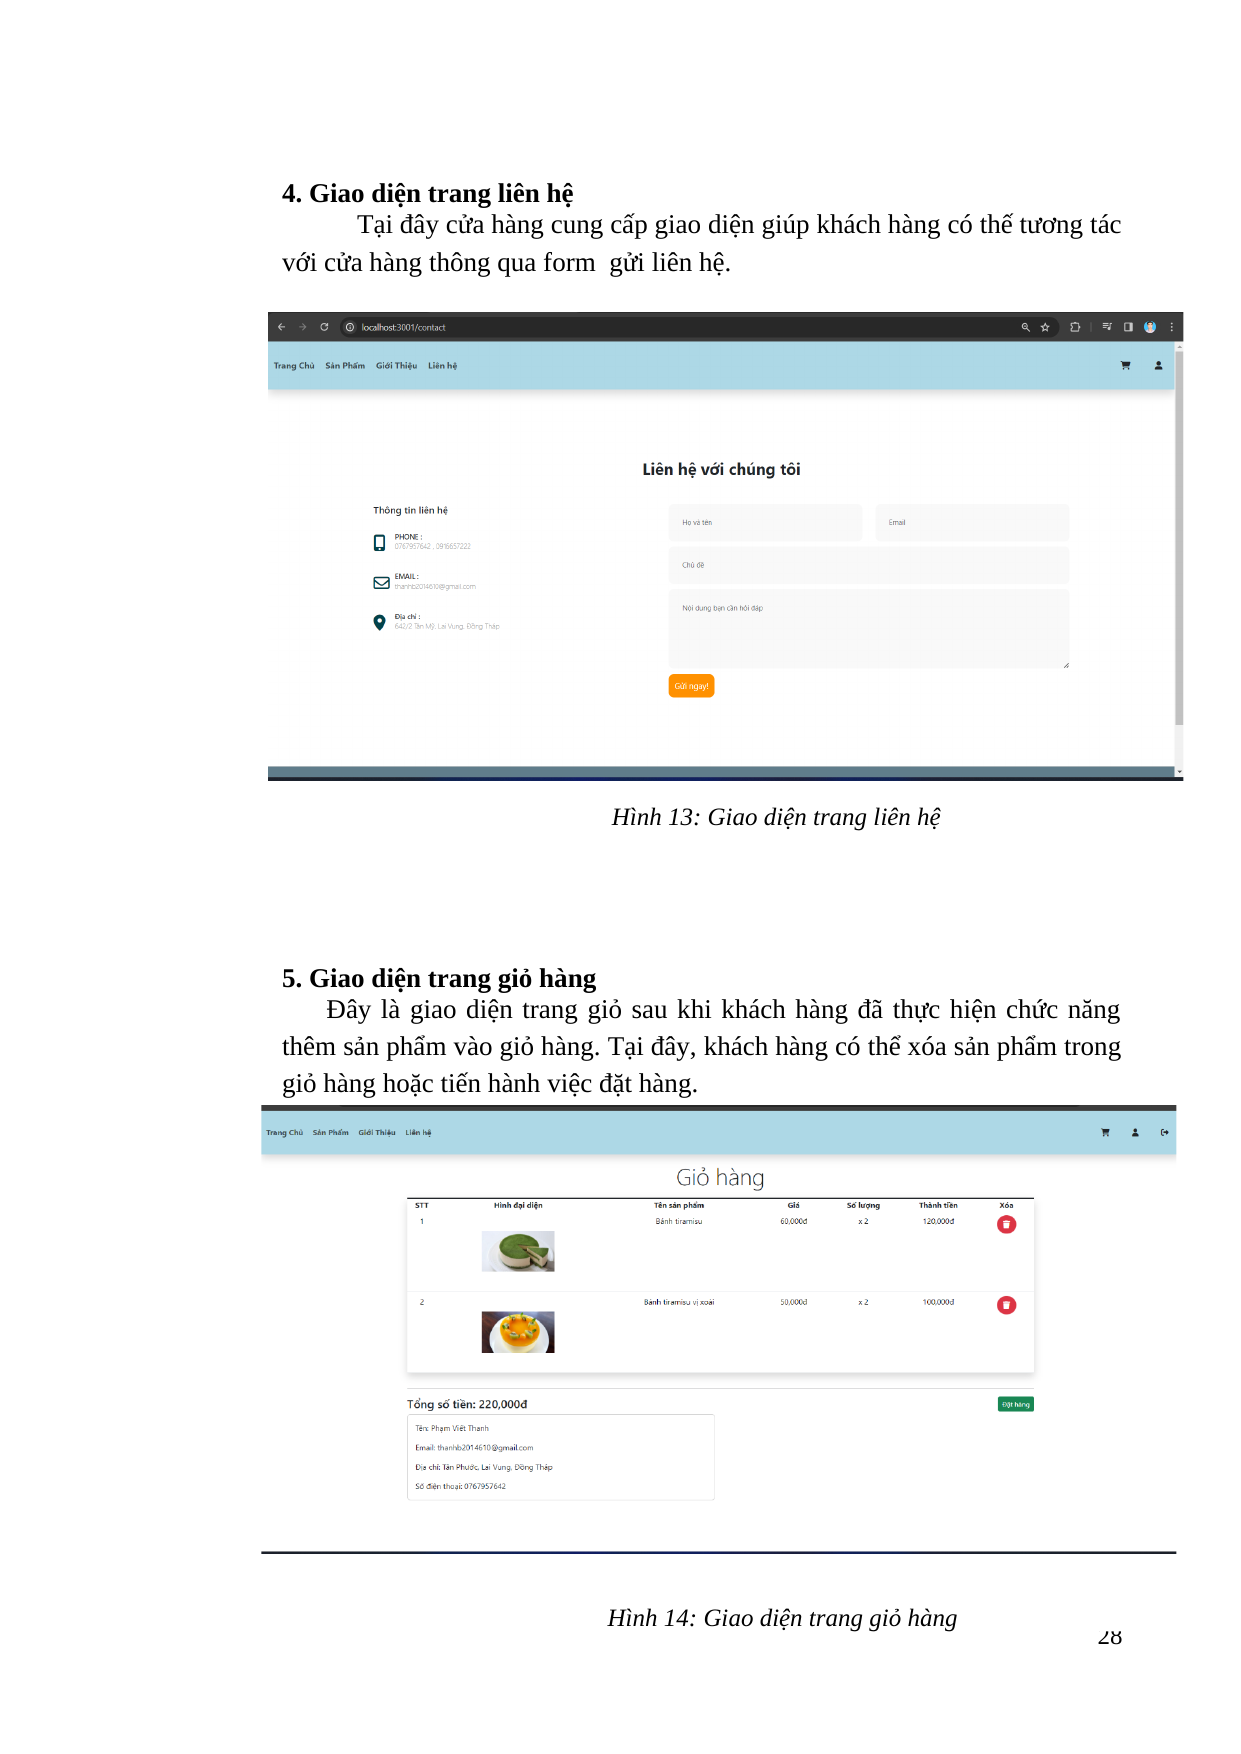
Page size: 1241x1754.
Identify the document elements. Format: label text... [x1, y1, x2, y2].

text Tại đây cửa hàng cung cấp giao diện giúp khách hàng có thế tương tác với cửa hàng thông qua form gửi liên hệ. [282, 208, 1122, 277]
subtitle 5. Giao diện trang giỏ hàng [207, 962, 1122, 993]
picture [261, 1105, 1177, 1554]
text Đây là giao diện trang giỏ sau khi khách hàng đã thực hiện chức năng thêm sản phẩm vào giỏ hàng. Tại đây, khách hàng có thể xóa sản phẩm trong giỏ hàng hoặc tiến hành việc đặt hàng. [282, 993, 1122, 1098]
picture [268, 312, 1184, 781]
subtitle 4. Giao diện trang liên hệ [207, 177, 1122, 208]
